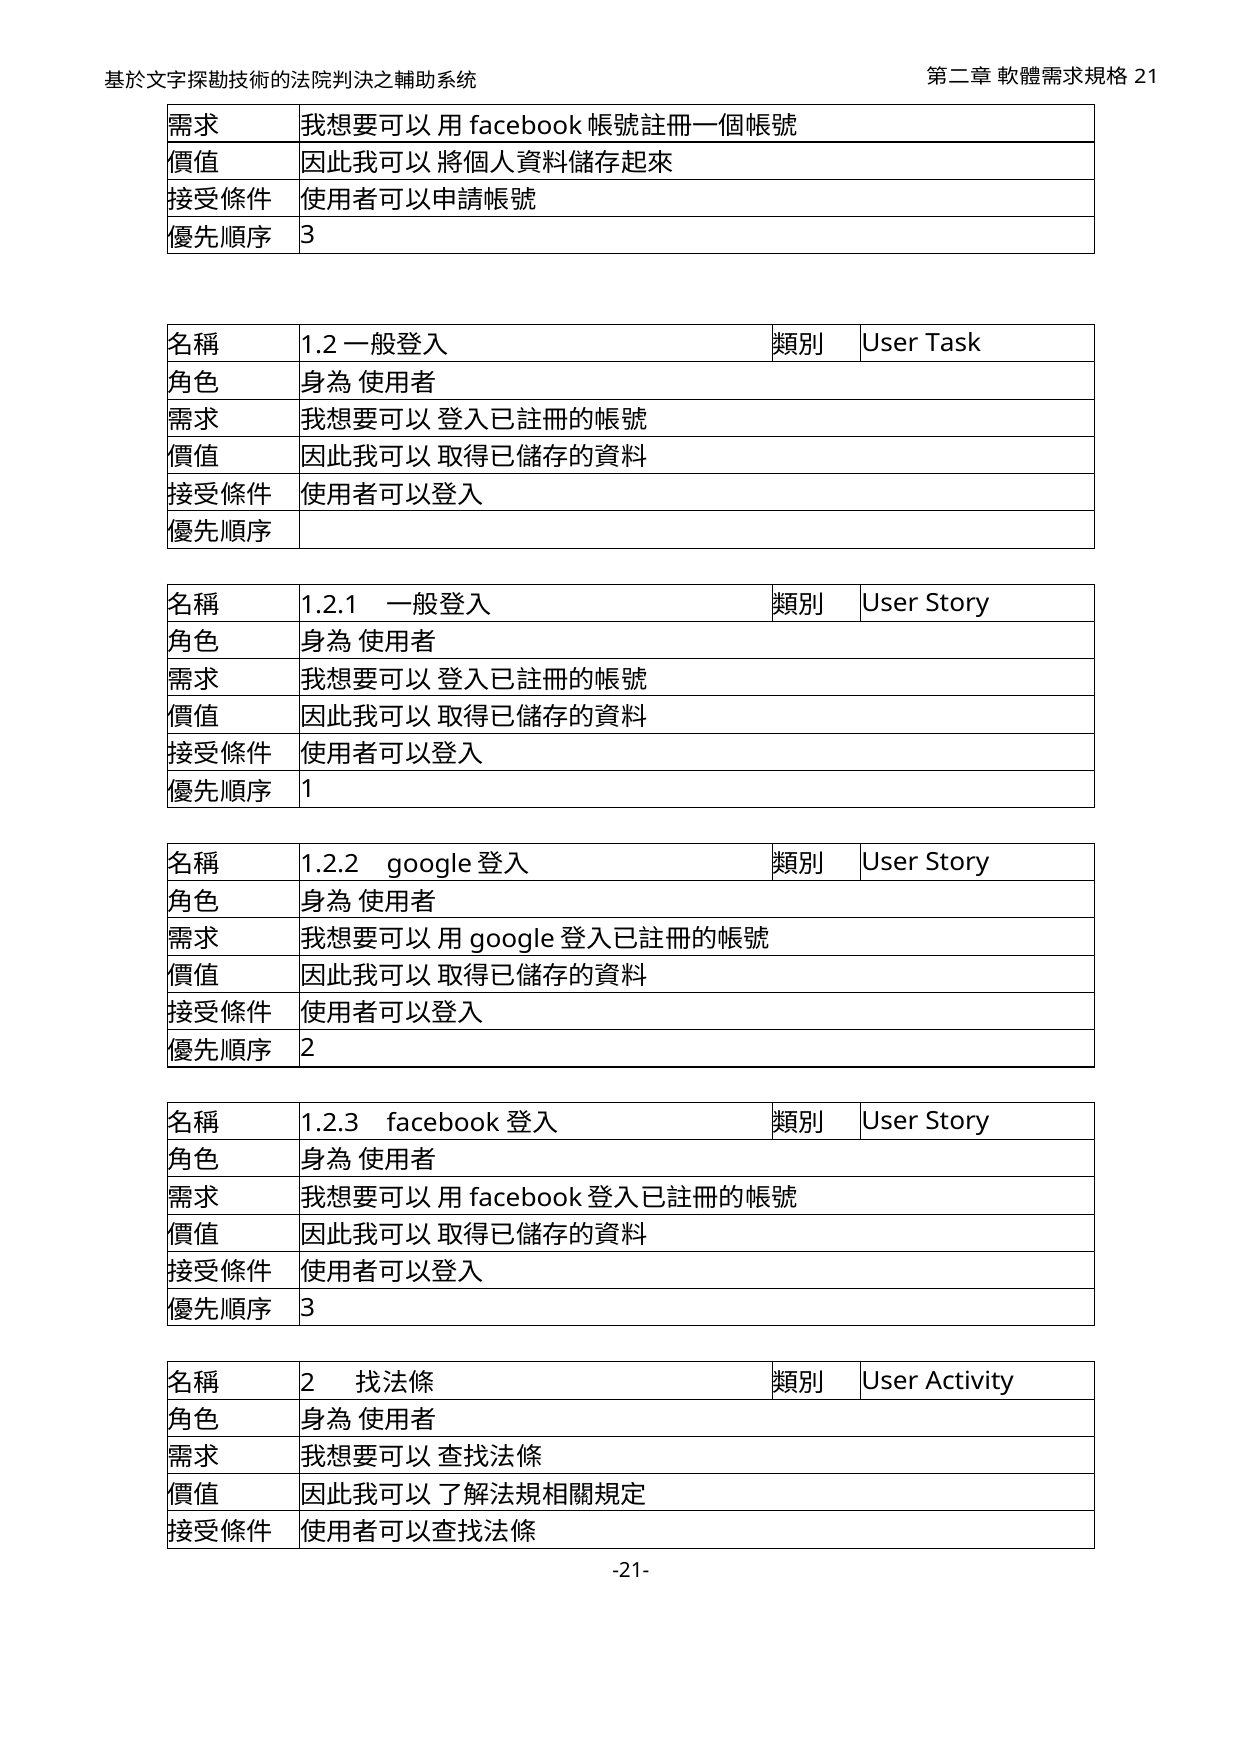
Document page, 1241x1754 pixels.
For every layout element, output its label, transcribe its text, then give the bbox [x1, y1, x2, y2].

table_cell 我想要可以 用 facebook登入已註冊的帳號 [300, 1177, 1094, 1213]
table_cell 需求 [168, 659, 299, 695]
table_cell 需求 [168, 400, 299, 436]
table_cell 使用者可以查找法條 [300, 1511, 1094, 1548]
table_cell 接受條件 [168, 474, 299, 510]
table_cell 優先順序 [168, 1030, 299, 1066]
table_cell 價值 [168, 437, 299, 473]
table_header 名稱 [168, 1362, 299, 1398]
table_cell 使用者可以申請帳號 [300, 180, 1094, 216]
table_cell 優先順序 [168, 511, 299, 548]
table_header 類別 [773, 1362, 860, 1398]
table_cell [300, 511, 1094, 548]
table_cell 需求 [168, 1177, 299, 1213]
table_cell 因此我可以 取得已儲存的資料 [300, 956, 1094, 992]
table_cell 我想要可以 查找法條 [300, 1437, 1094, 1473]
table_cell 我想要可以 用 facebook帳號註冊一個帳號 [300, 105, 1094, 141]
table_cell 需求 [168, 1437, 299, 1473]
table_header 名稱 [168, 844, 299, 880]
table_cell 因此我可以 取得已儲存的資料 [300, 437, 1094, 473]
table_cell 角色 [168, 1140, 299, 1176]
table_cell 接受條件 [168, 734, 299, 770]
table_cell 使用者可以登入 [300, 474, 1094, 510]
table_cell 使用者可以登入 [300, 734, 1094, 770]
table_cell 優先順序 [168, 771, 299, 807]
table_cell 角色 [168, 1400, 299, 1436]
table_cell 身為 使用者 [300, 362, 1094, 398]
table_cell 我想要可以 用 google登入已註冊的帳號 [300, 918, 1094, 954]
table_cell 價值 [168, 143, 299, 179]
table_cell 身為 使用者 [300, 1400, 1094, 1436]
table_header 1.2.2 google登入 [300, 844, 772, 880]
table_cell 價值 [168, 1215, 299, 1251]
table_cell 因此我可以 取得已儲存的資料 [300, 696, 1094, 733]
table_header 類別 [773, 1103, 860, 1139]
table_cell 需求 [168, 105, 299, 141]
table_cell 我想要可以 登入已註冊的帳號 [300, 400, 1094, 436]
table_cell 2 [300, 1030, 1094, 1066]
table_header 1.2 一般登入 [300, 325, 772, 361]
table_header 名稱 [168, 325, 299, 361]
table_cell 因此我可以 了解法規相關規定 [300, 1474, 1094, 1510]
table_cell 接受條件 [168, 180, 299, 216]
table_cell 接受條件 [168, 1511, 299, 1548]
table_header 類別 [773, 325, 860, 361]
table_header User Task [861, 325, 1094, 361]
table_cell 接受條件 [168, 1252, 299, 1288]
table_cell 3 [300, 1289, 1094, 1325]
table_header 1.2.1 一般登入 [300, 585, 772, 621]
table_cell 價值 [168, 696, 299, 733]
table_cell 1 [300, 771, 1094, 807]
table_header 類別 [773, 844, 860, 880]
table_header 類別 [773, 585, 860, 621]
table_cell 價值 [168, 956, 299, 992]
table_cell 我想要可以 登入已註冊的帳號 [300, 659, 1094, 695]
table_header 名稱 [168, 1103, 299, 1139]
table_header User Activity [861, 1362, 1094, 1398]
table_cell 因此我可以 將個人資料儲存起來 [300, 143, 1094, 179]
table_cell 身為 使用者 [300, 881, 1094, 917]
table_cell 3 [300, 217, 1094, 253]
table_cell 使用者可以登入 [300, 1252, 1094, 1288]
table_header User Story [861, 844, 1094, 880]
table_header User Story [861, 585, 1094, 621]
table_header 2 找法條 [300, 1362, 772, 1398]
table_cell 需求 [168, 918, 299, 954]
table_cell 使用者可以登入 [300, 993, 1094, 1029]
table_cell 身為 使用者 [300, 622, 1094, 658]
table_header User Story [861, 1103, 1094, 1139]
table_cell 接受條件 [168, 993, 299, 1029]
table_header 1.2.3 facebook 登入 [300, 1103, 772, 1139]
table_header 名稱 [168, 585, 299, 621]
table_cell 因此我可以 取得已儲存的資料 [300, 1215, 1094, 1251]
table_cell 優先順序 [168, 217, 299, 253]
table_cell 角色 [168, 881, 299, 917]
table_cell 優先順序 [168, 1289, 299, 1325]
table_cell 角色 [168, 362, 299, 398]
table_cell 身為 使用者 [300, 1140, 1094, 1176]
table_cell 價值 [168, 1474, 299, 1510]
table_cell 角色 [168, 622, 299, 658]
